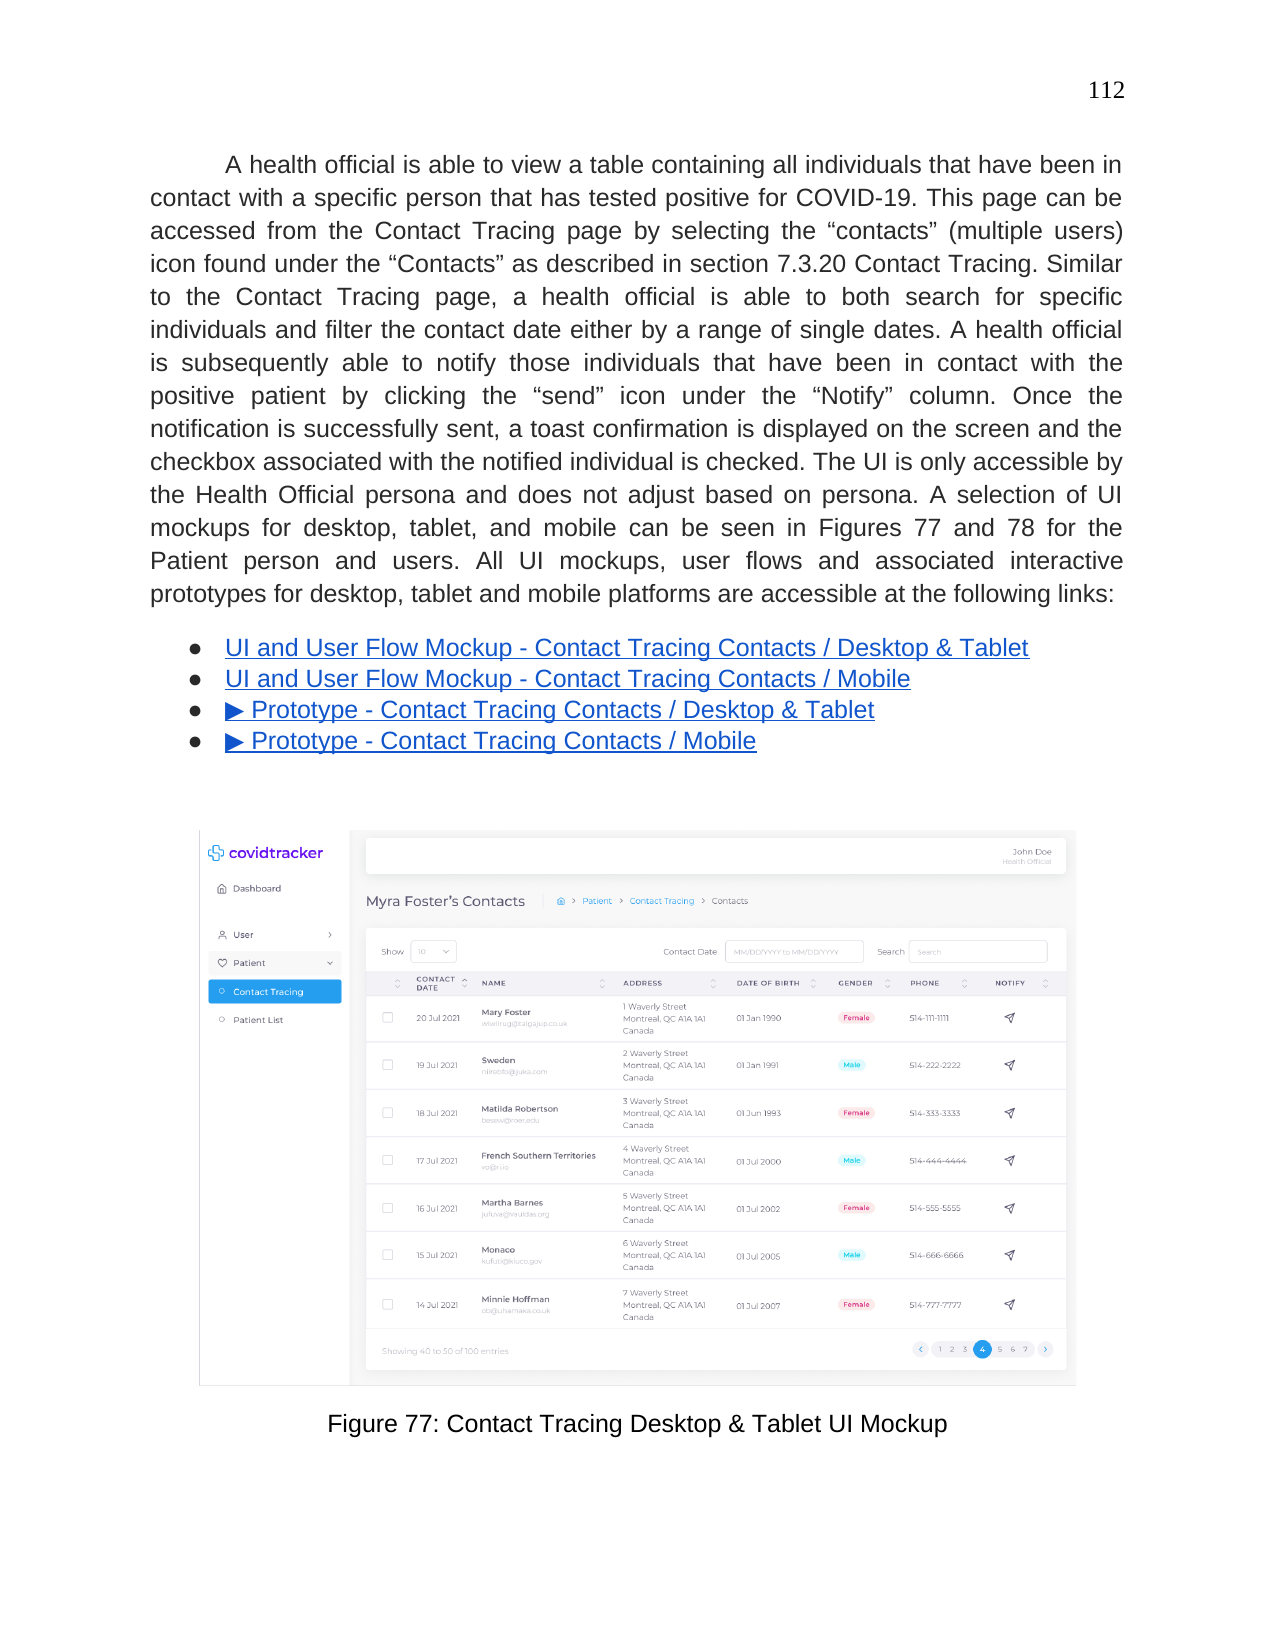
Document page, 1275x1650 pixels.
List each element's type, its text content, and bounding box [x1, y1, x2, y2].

text Figure 77: Contact Tracing Desktop & Tablet UI Mockup [150, 1409, 1125, 1438]
text A health official is able to view a table containing all individuals that have been in contact with a specific person that has tested positive for COVID-19. This page can be accessed from the Contact Tracing page by selecting the “contacts” (multiple users) icon found under the “Contacts” as described in section 7.3.20 Contact Tracing. Similar to the Contact Tracing page, a health official is able to both search for specific individuals and filter the contact date either by a range of single dates. A health official is subsequently able to notify those individuals that have been in contact with the positive patient by clicking the “send” icon under the “Notify” column. Once the notification is successfully sent, a toast confirmation is displayed on the screen and the checkbox associated with the notified individual is checked. The UI is only accessible by the Health Official persona and does not adjust based on persona. A selection of UI mockups for desktop, tablet, and mobile can be seen in Figures 77 and 78 for the Patient person and users. All UI mockups, user flows and associated interactive prototypes for desktop, tablet and mobile platforms are accessible at the following links: [150, 150, 1125, 608]
list ▶ Prototype - Contact Tracing Contacts / Mobile [187, 726, 1125, 755]
list UI and User Flow Mockup - Contact Tracing Contacts / Mobile [187, 664, 1125, 693]
picture [199, 830, 1077, 1386]
list ▶ Prototype - Contact Tracing Contacts / Desktop & Tablet [187, 695, 1125, 724]
list UI and User Flow Mockup - Contact Tracing Contacts / Desktop & Tablet [187, 633, 1125, 662]
